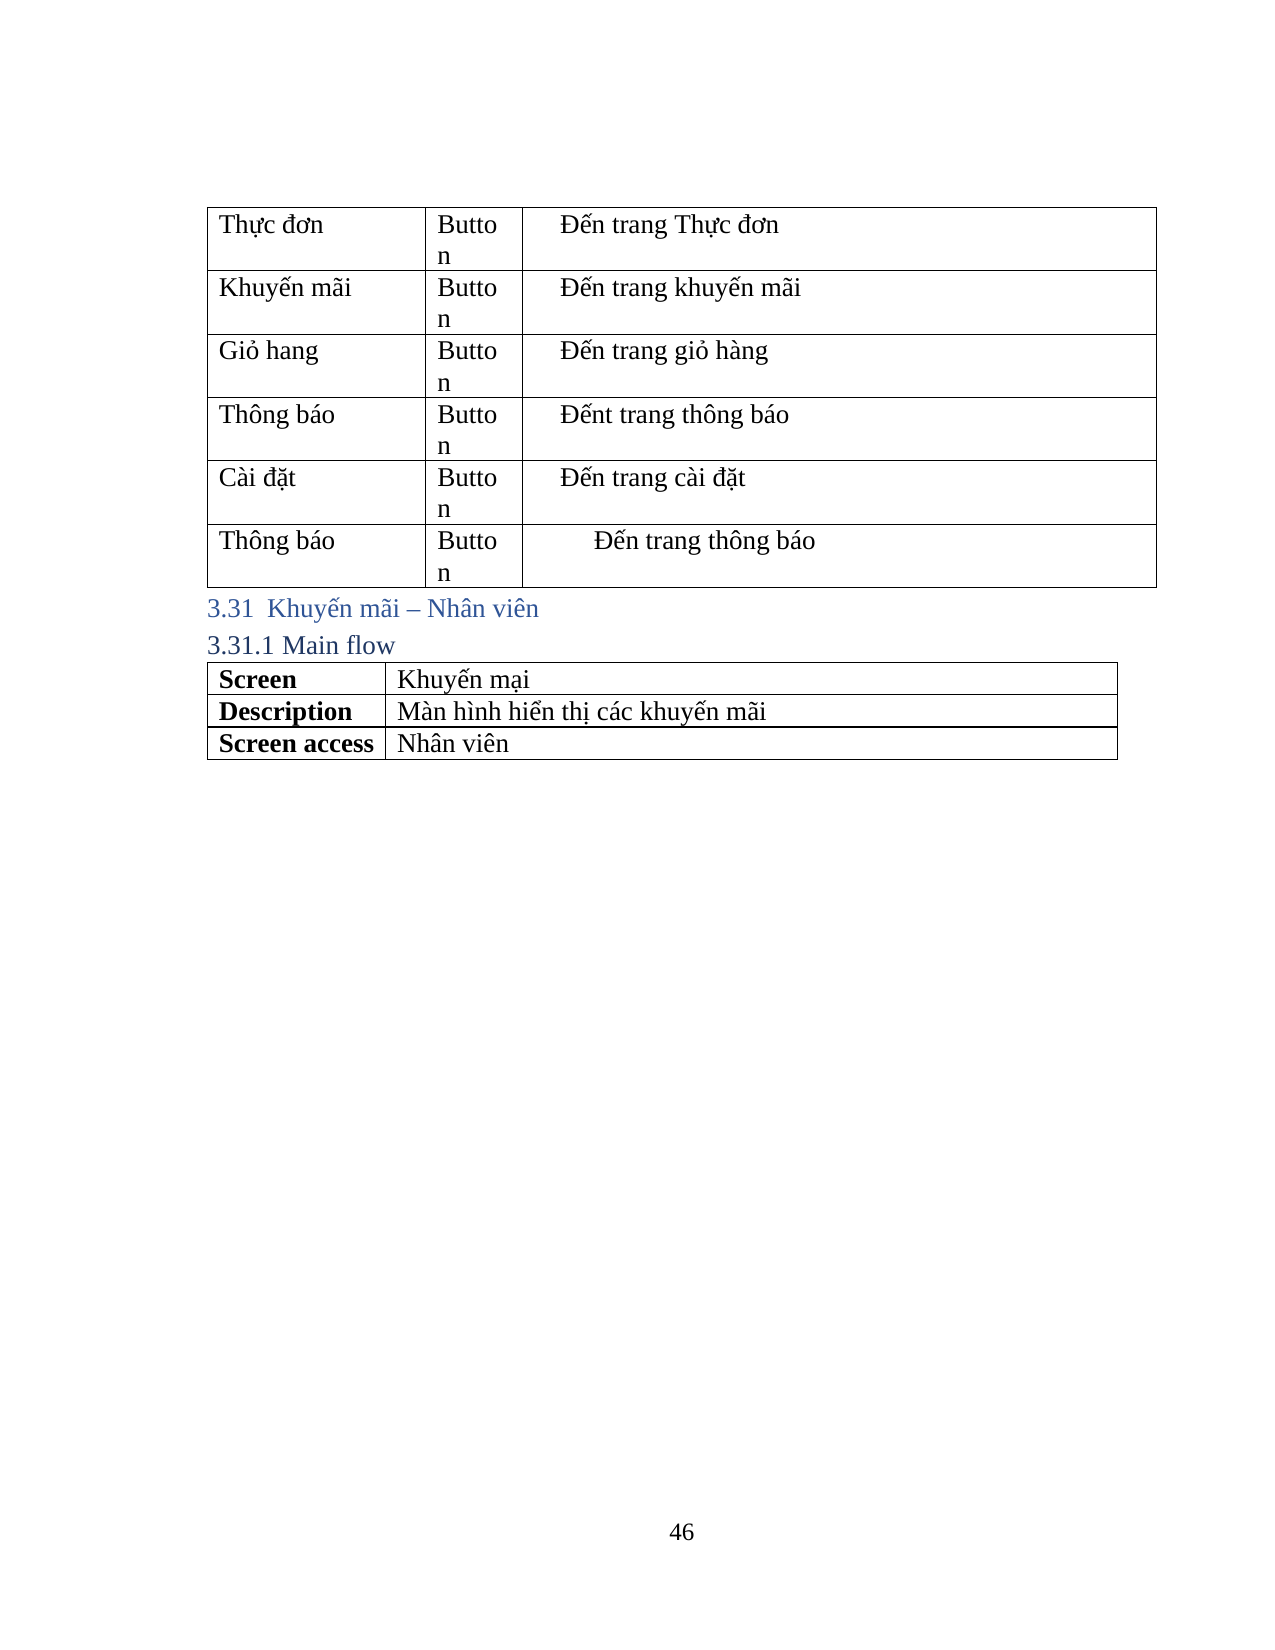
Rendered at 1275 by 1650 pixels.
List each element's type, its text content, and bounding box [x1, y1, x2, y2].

table_cell Button [426, 461, 522, 523]
table_cell Thông báo [208, 525, 425, 587]
table_header Screen [208, 663, 385, 694]
table_cell Đến trang cài đặt [523, 461, 1156, 523]
table_cell Màn hình hiển thị các khuyến mãi [386, 695, 1117, 726]
table_cell Đến trang giỏ hàng [523, 335, 1156, 397]
table_cell Đến trang thông báo [523, 525, 1156, 587]
subtitle Khuyến mãi – Nhân viên [207, 592, 1156, 623]
subtitle Main flow [207, 629, 1156, 660]
table_cell Button [426, 525, 522, 587]
table_cell Đến trang Thực đơn [523, 208, 1156, 270]
table_cell Cài đặt [208, 461, 425, 523]
table_cell Thực đơn [208, 208, 425, 270]
table_cell Khuyến mãi [208, 271, 425, 333]
table_cell Button [426, 208, 522, 270]
table_cell Button [426, 335, 522, 397]
table_cell Giỏ hang [208, 335, 425, 397]
table_cell Nhân viên [386, 728, 1117, 758]
table_cell Button [426, 271, 522, 333]
table_cell Button [426, 398, 522, 460]
table_cell Description [208, 695, 385, 726]
table_cell Đến trang khuyến mãi [523, 271, 1156, 333]
table_header Khuyến mại [386, 663, 1117, 694]
table_cell Screen access [208, 728, 385, 758]
table_cell Đếnt trang thông báo [523, 398, 1156, 460]
table_cell Thông báo [208, 398, 425, 460]
